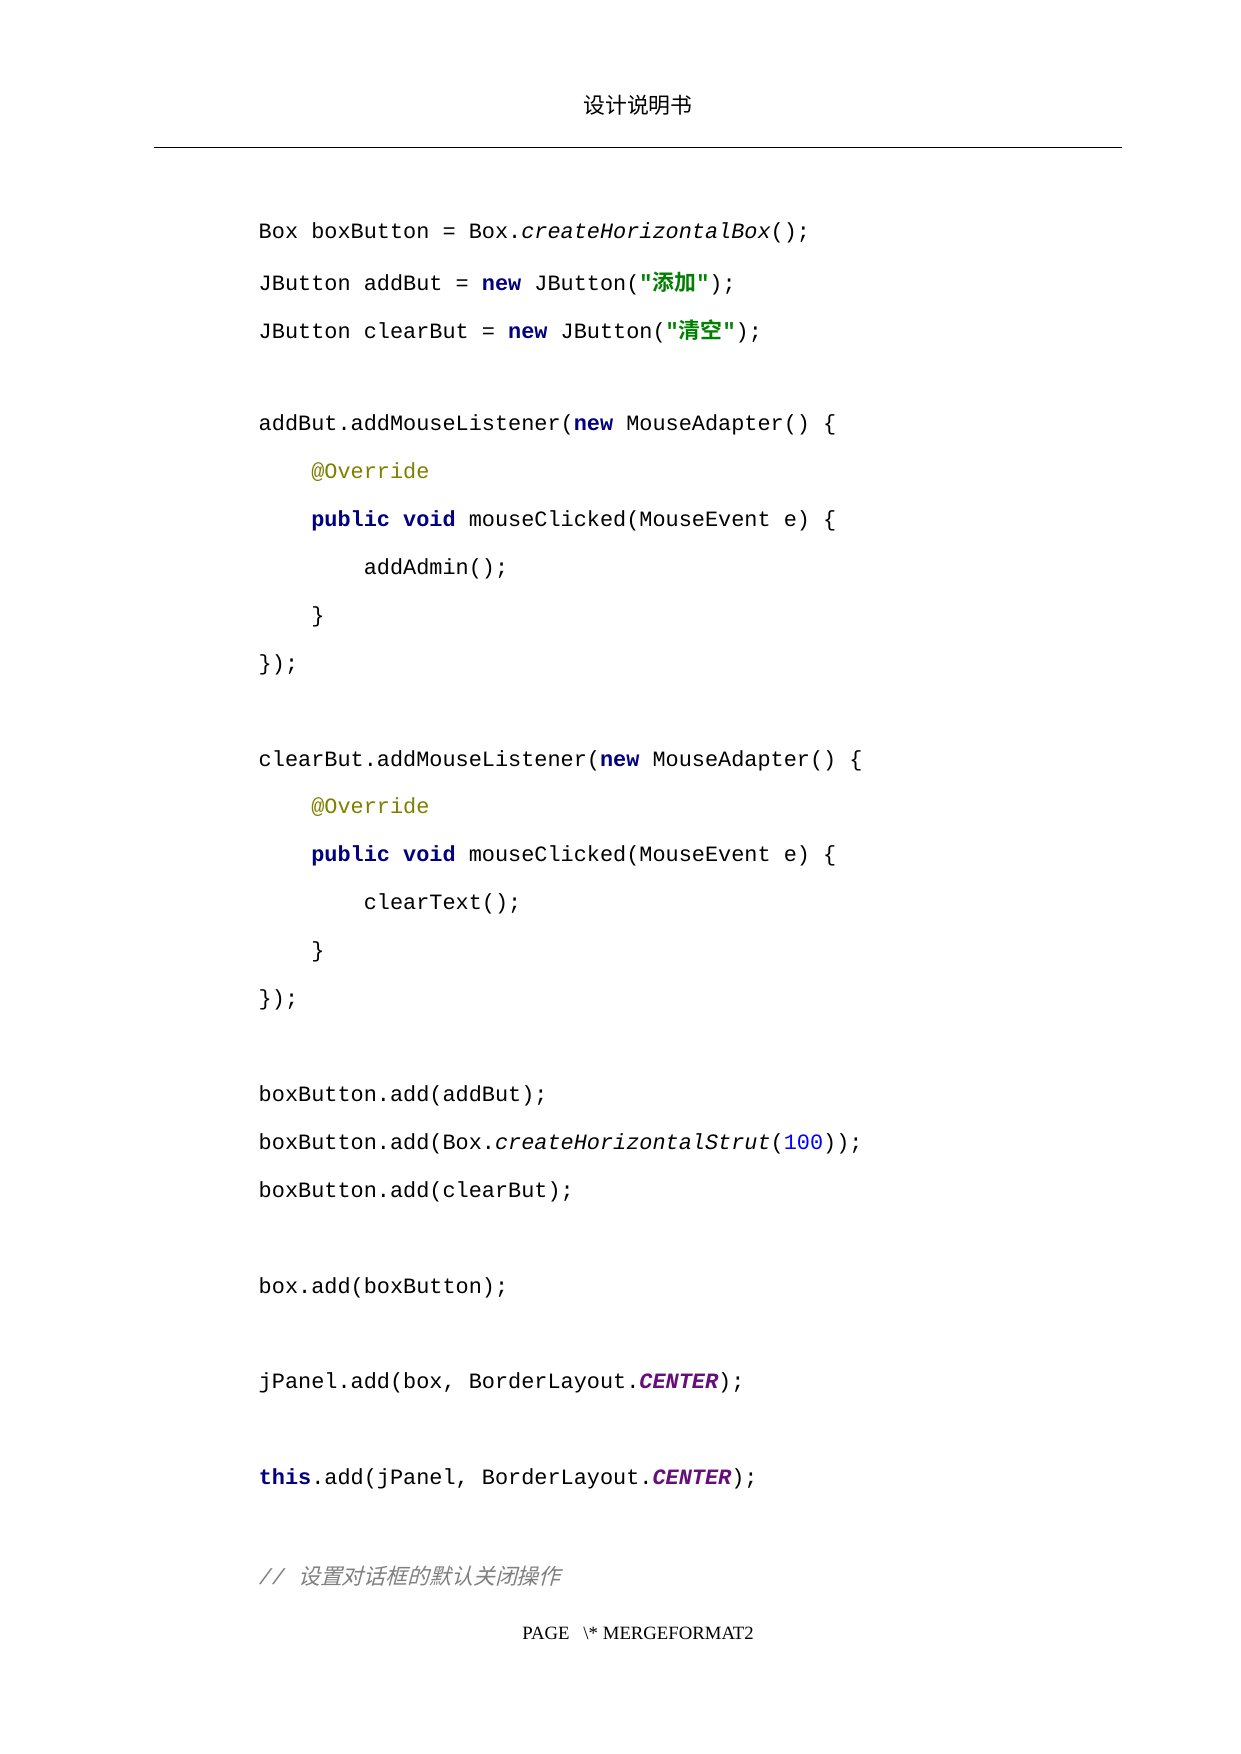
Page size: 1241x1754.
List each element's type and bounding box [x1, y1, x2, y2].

text [153, 161, 1122, 1599]
